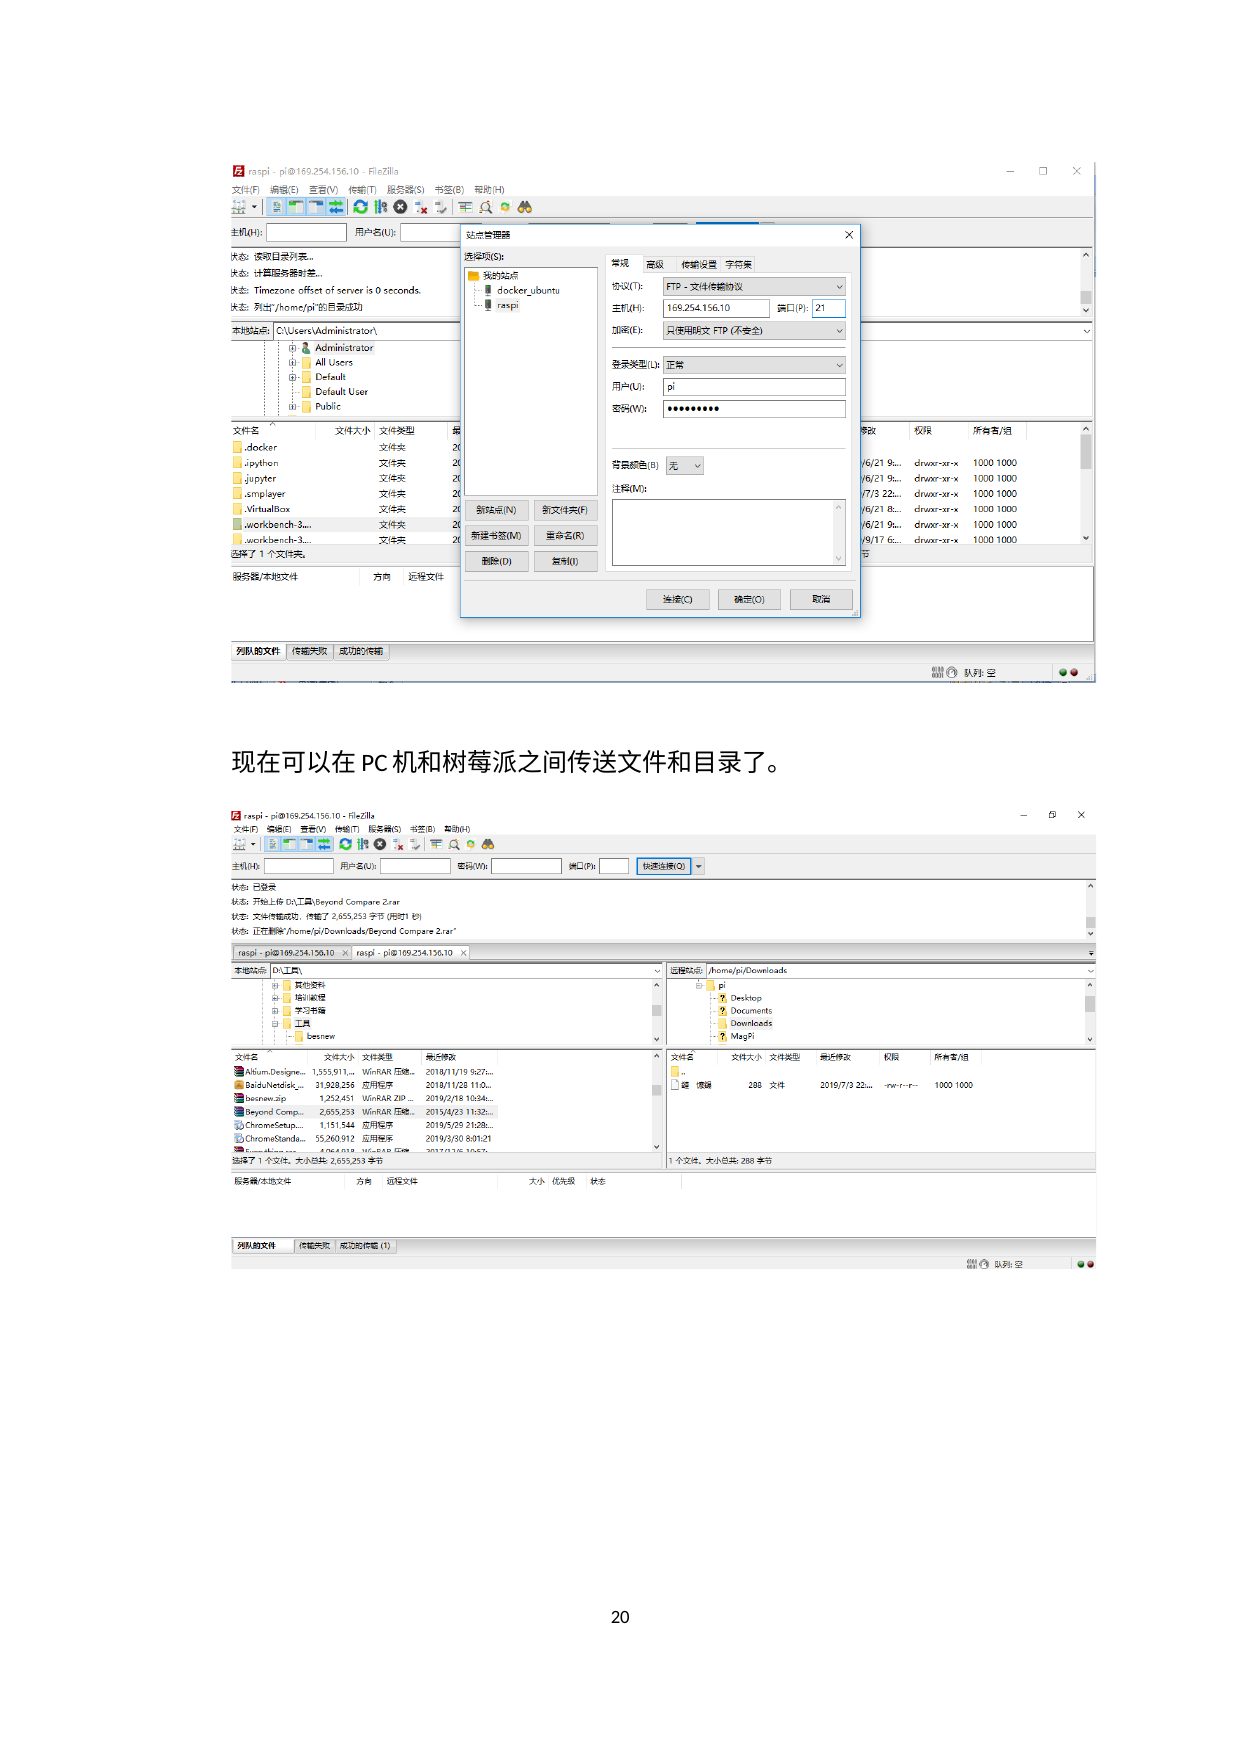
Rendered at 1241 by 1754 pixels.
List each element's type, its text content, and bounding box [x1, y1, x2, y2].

picture [231, 811, 1097, 1269]
text 现在可以在PC机和树莓派之间传送文件和目录了。 [187, 728, 1053, 793]
picture [231, 162, 1097, 683]
